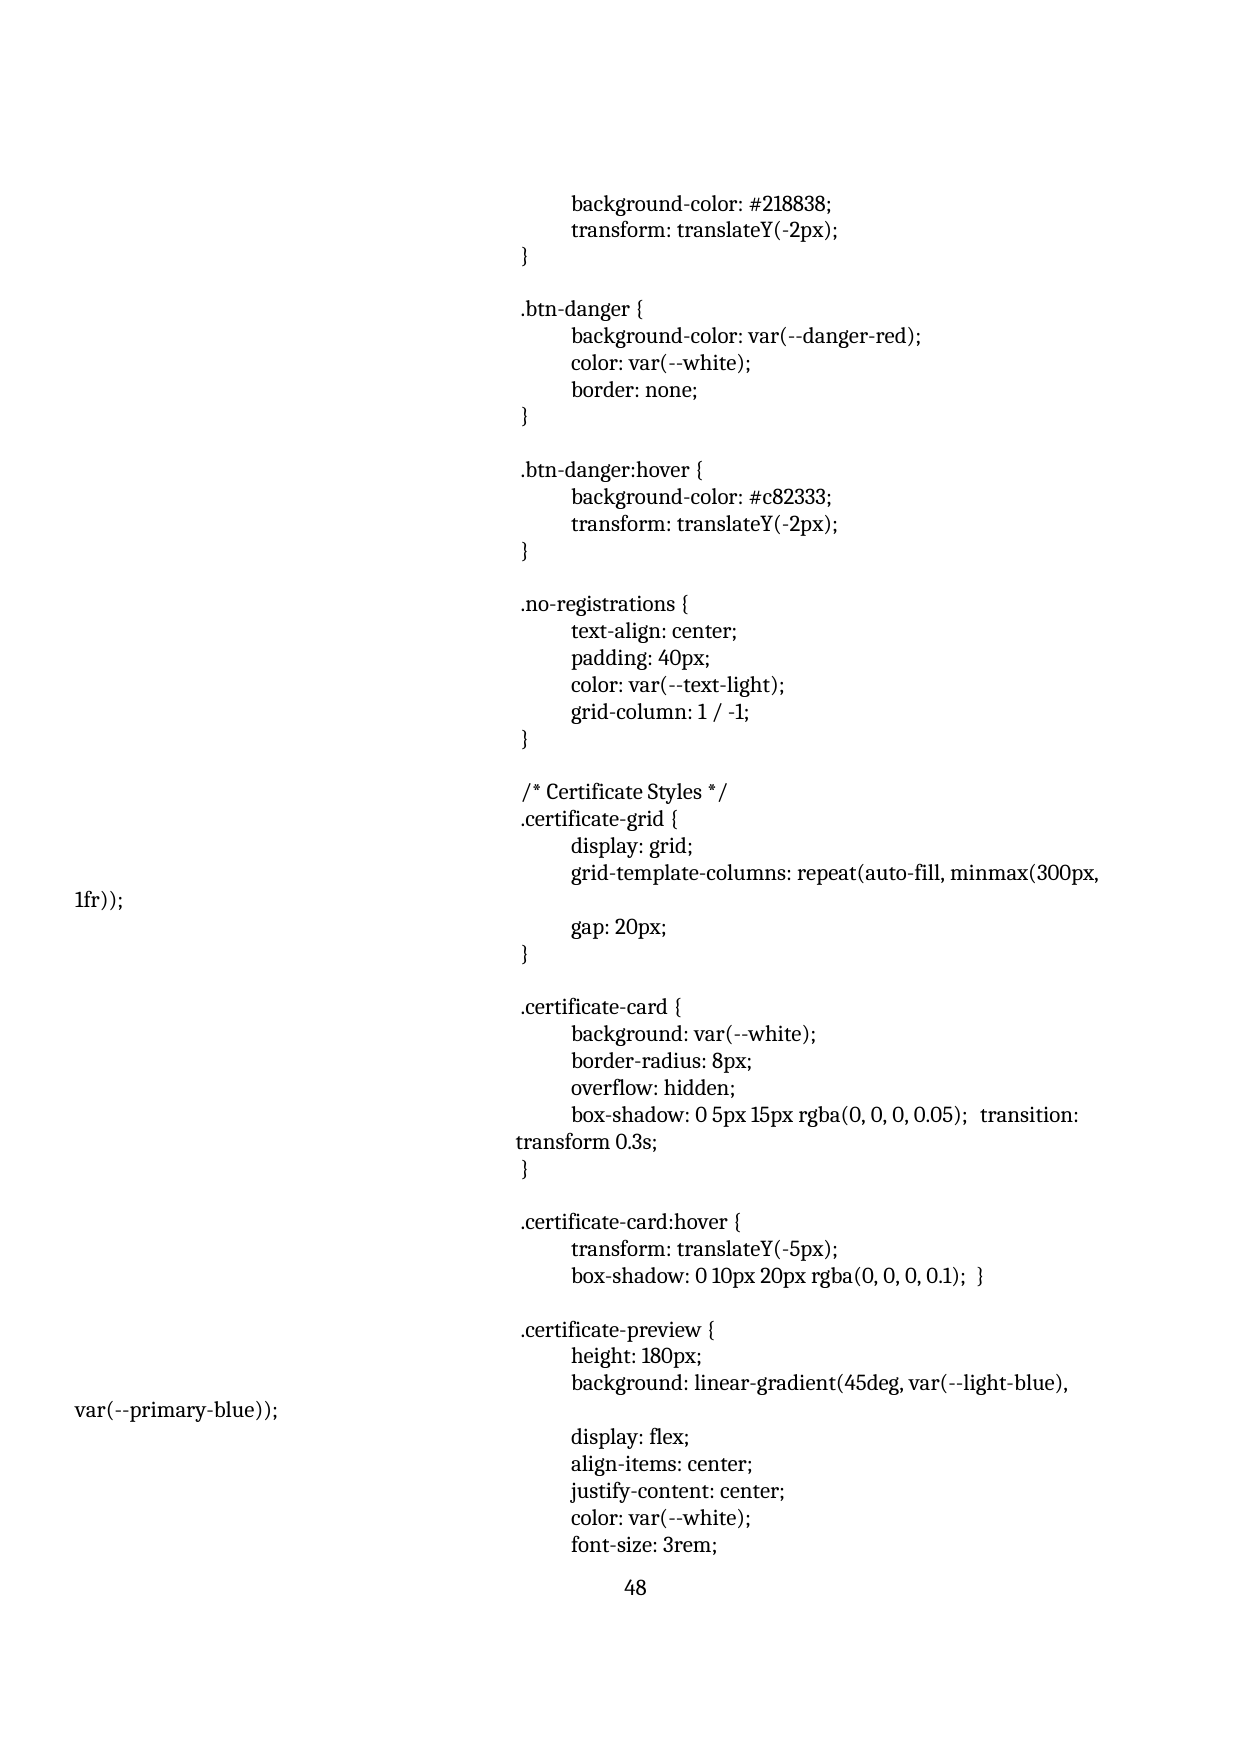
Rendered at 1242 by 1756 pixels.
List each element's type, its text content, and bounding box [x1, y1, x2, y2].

text .certificate-card { background: var(--white); border-radius: 8px; overflow: hidden; box-shadow: 0 5px 15px rgba(0, 0, 0, 0.05); transition: transform 0.3s; } [515, 993, 1136, 1181]
text background-color: #218838; transform: translateY(-2px); } [515, 191, 956, 268]
text 48 [75, 1577, 646, 1600]
text .certificate-card:hover { transform: translateY(-5px); box-shadow: 0 10px 20px rgba(0, 0, 0, 0.1); } [515, 1208, 1136, 1289]
text .certificate-preview { height: 180px; background: linear-gradient(45deg, var(--light-blue), var(--primary-blue)); display: flex; align-items: center; justify-content: center; color: var(--white); font-size: 3rem; [75, 1316, 1106, 1557]
text .btn-danger:hover { background-color: #c82333; transform: translateY(-2px); } [515, 456, 956, 563]
text .btn-danger { background-color: var(--danger-red); color: var(--white); border: none; } [515, 295, 1046, 429]
text /* Certificate Styles */ .certificate-grid { display: grid; grid-template-columns: repeat(auto-fill, minmax(300px, 1fr)); gap: 20px; } [75, 778, 1106, 966]
text .no-registrations { text-align: center; padding: 40px; color: var(--text-light); grid-column: 1 / -1; } [515, 590, 911, 752]
